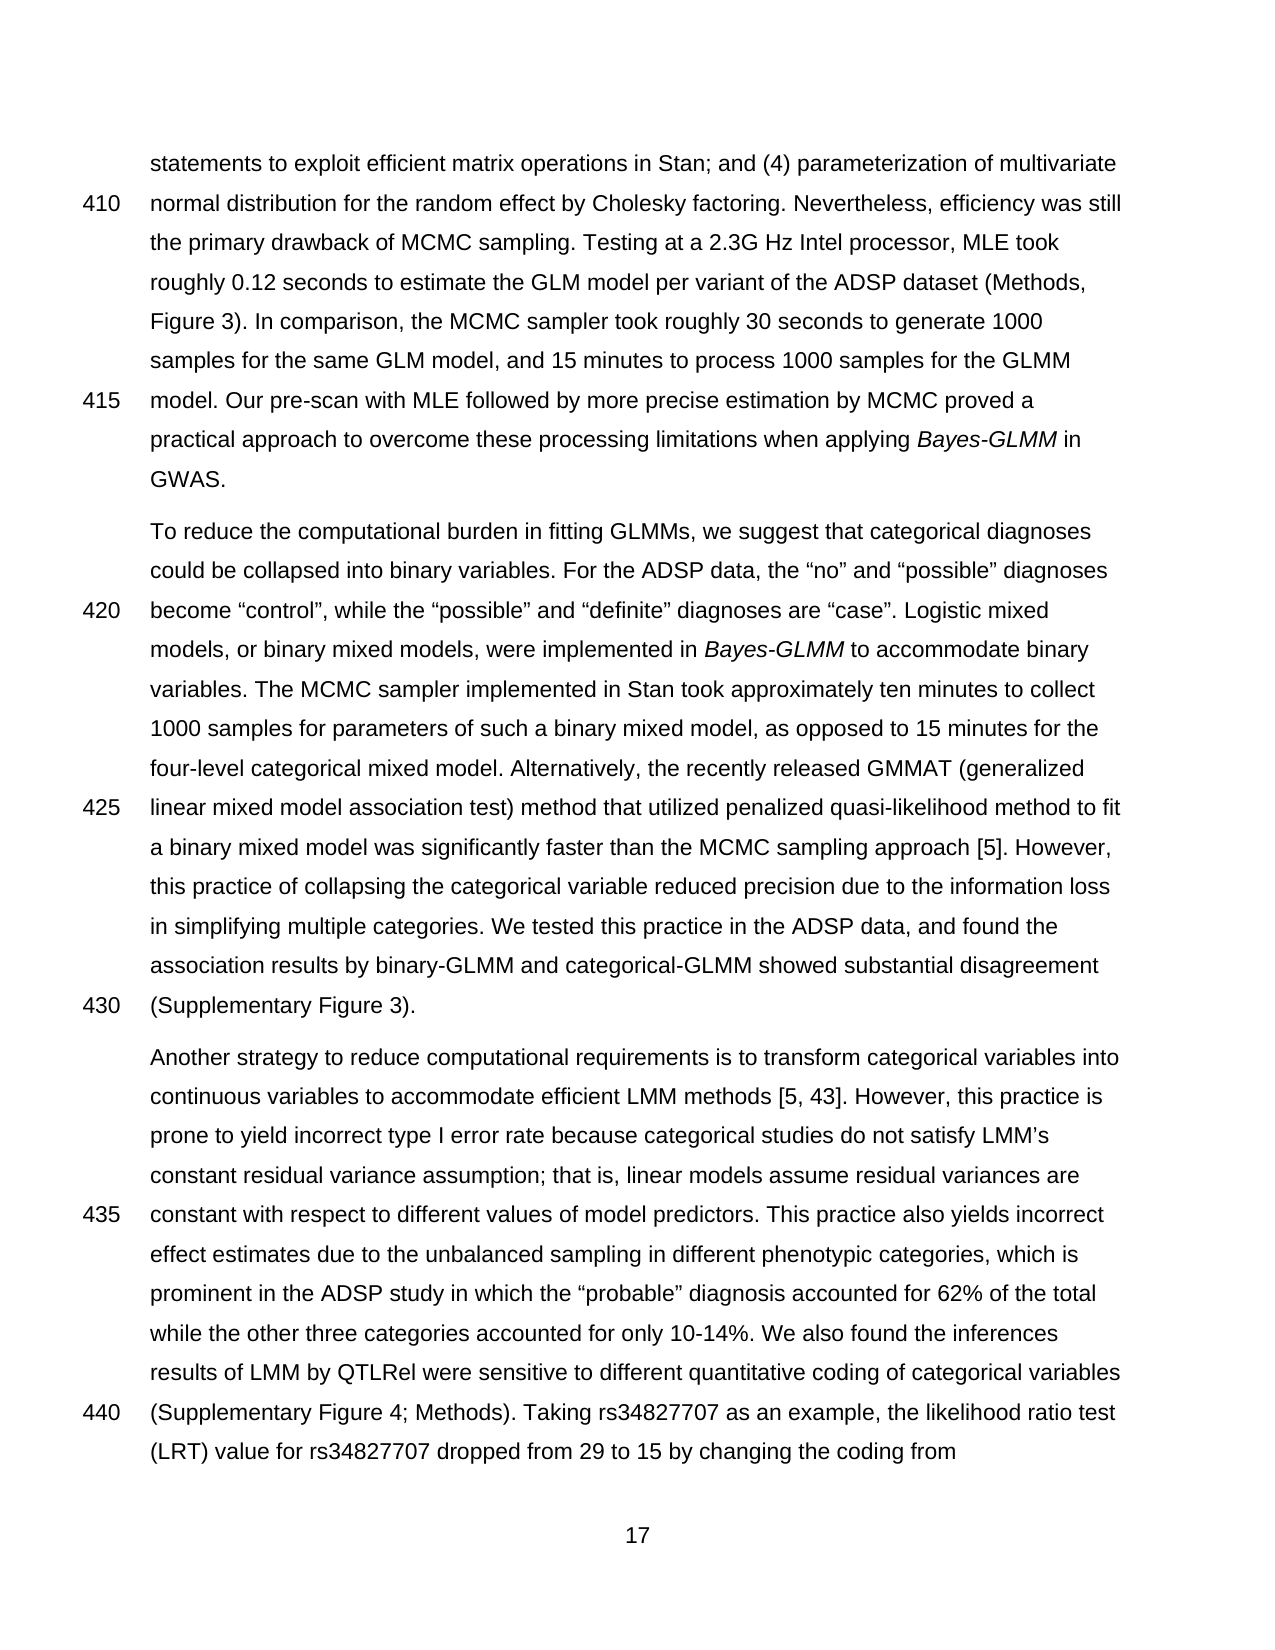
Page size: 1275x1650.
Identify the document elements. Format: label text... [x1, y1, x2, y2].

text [150, 150, 1125, 492]
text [150, 1043, 1125, 1465]
text To reduce the computational burden in fitting GLMMs, we suggest that categorical diagnoses could be collapsed into binary variables. For the ADSP data, the “no” and “possible” diagnoses become “control”, while the “possible” and “definite” diagnoses are “case”. Logistic mixed models, or binary mixed models, were implemented in Bayes-GLMM to accommodate binary variables. The MCMC sampler implemented in Stan took approximately ten minutes to collect 1000 samples for parameters of such a binary mixed model, as opposed to 15 minutes for the four-level categorical mixed model. Alternatively, the recently released GMMAT (generalized linear mixed model association test) method that utilized penalized quasi-likelihood method to fit a binary mixed model was significantly faster than the MCMC sampling approach [5]. However, this practice of collapsing the categorical variable reduced precision due to the information loss in simplifying multiple categories. We tested this practice in the ADSP data, and found the association results by binary-GLMM and categorical-GLMM showed substantial disagreement (Supplementary Figure 3). [150, 518, 1125, 1018]
